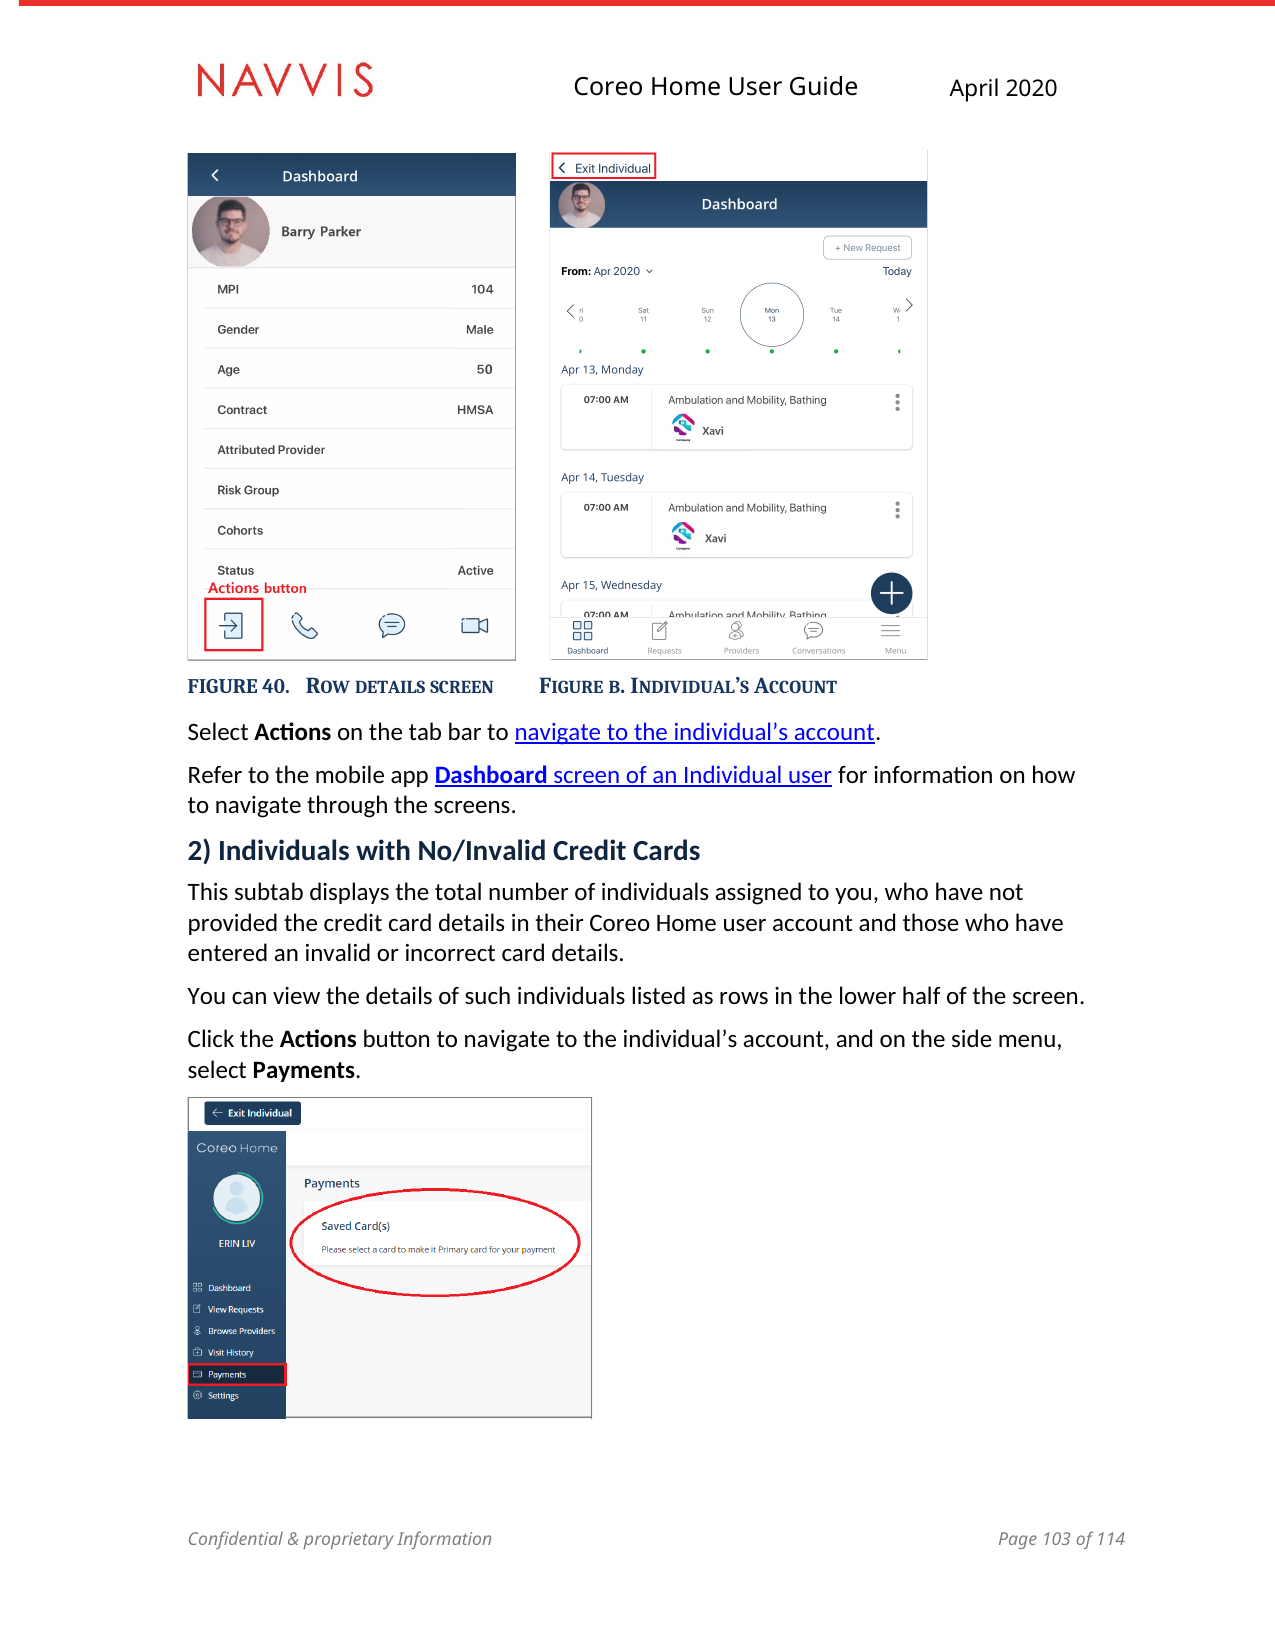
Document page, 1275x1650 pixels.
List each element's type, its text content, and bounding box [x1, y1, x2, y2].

subtitle 2) Individuals with No/Invalid Credit Cards [187, 832, 1087, 868]
text Row details screen Figure b. Individual’s Account [187, 673, 1087, 699]
text You can view the details of such individuals listed as rows in the lower half of the screen. [187, 981, 1087, 1011]
picture [187, 153, 516, 661]
picture [187, 55, 383, 104]
picture [549, 150, 928, 661]
text Click the Actions button to navigate to the individual’s account, and on the side menu, select Payments. [187, 1023, 1087, 1084]
text Select Actions on the tab bar to navigate to the individual’s account. [187, 716, 1087, 746]
picture [187, 1097, 593, 1419]
text This subtab displays the total number of individuals assigned to you, who have not provided the credit card details in their Coreo Home user account and those who have entered an invalid or incorrect card details. [187, 876, 1087, 968]
text Refer to the mobile app Dashboard screen of an Individual user for information on how to navigate through the screens. [187, 759, 1087, 820]
